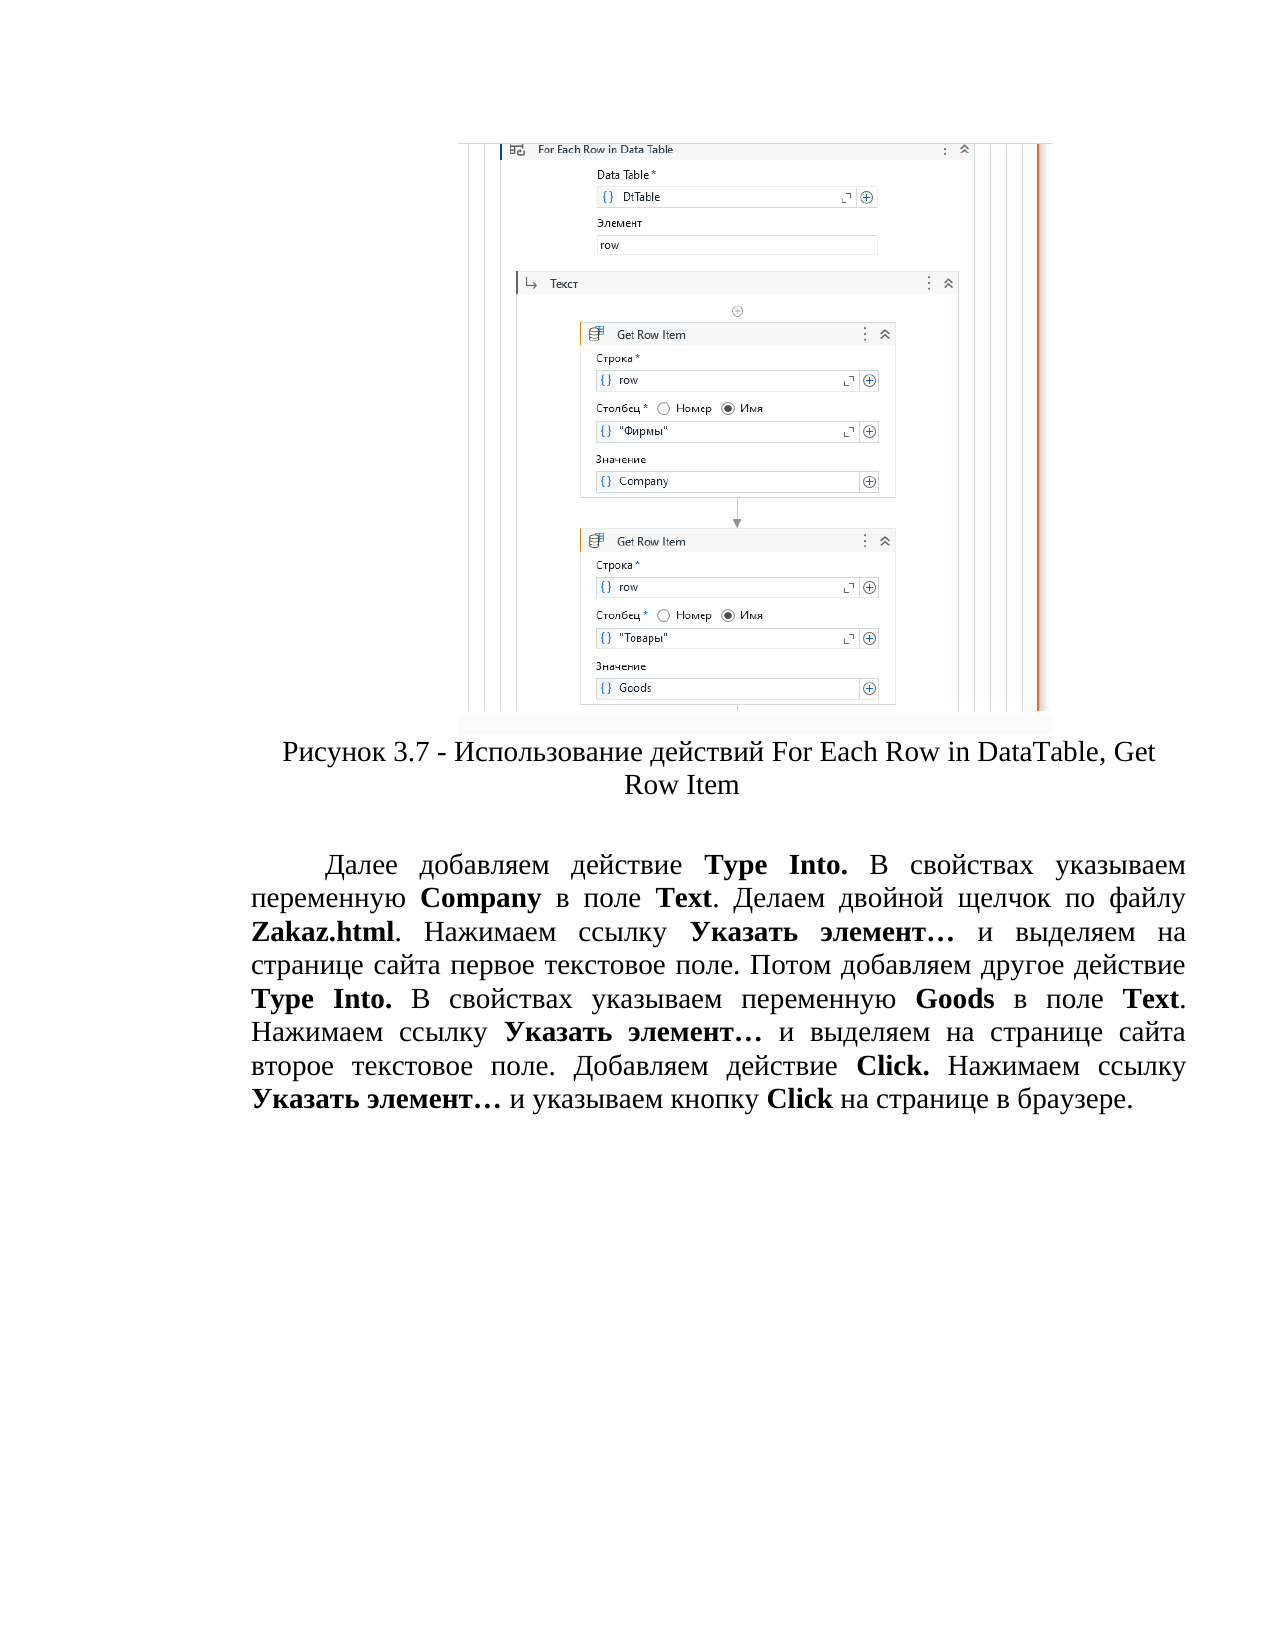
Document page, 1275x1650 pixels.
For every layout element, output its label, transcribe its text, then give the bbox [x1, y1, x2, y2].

list Рисунок 3.7 - Использование действий For Each Row in DataTable, Get Row Item [177, 734, 1186, 801]
picture [458, 118, 1053, 734]
text Далее добавляем действие Type Into. В свойствах указываем переменную Company в поле Text. Делаем двойной щелчок по файлу Zakaz.html. Нажимаем ссылку Указать элемент… и выделяем на странице сайта первое текстовое поле. Потом добавляем другое действие Type Into. В свойствах указываем переменную Goods в поле Text. Нажимаем ссылку Указать элемент… и выделяем на странице сайта второе текстовое поле. Добавляем действие Click. Нажимаем ссылку Указать элемент… и указываем кнопку Click на странице в браузере. [251, 847, 1186, 1115]
